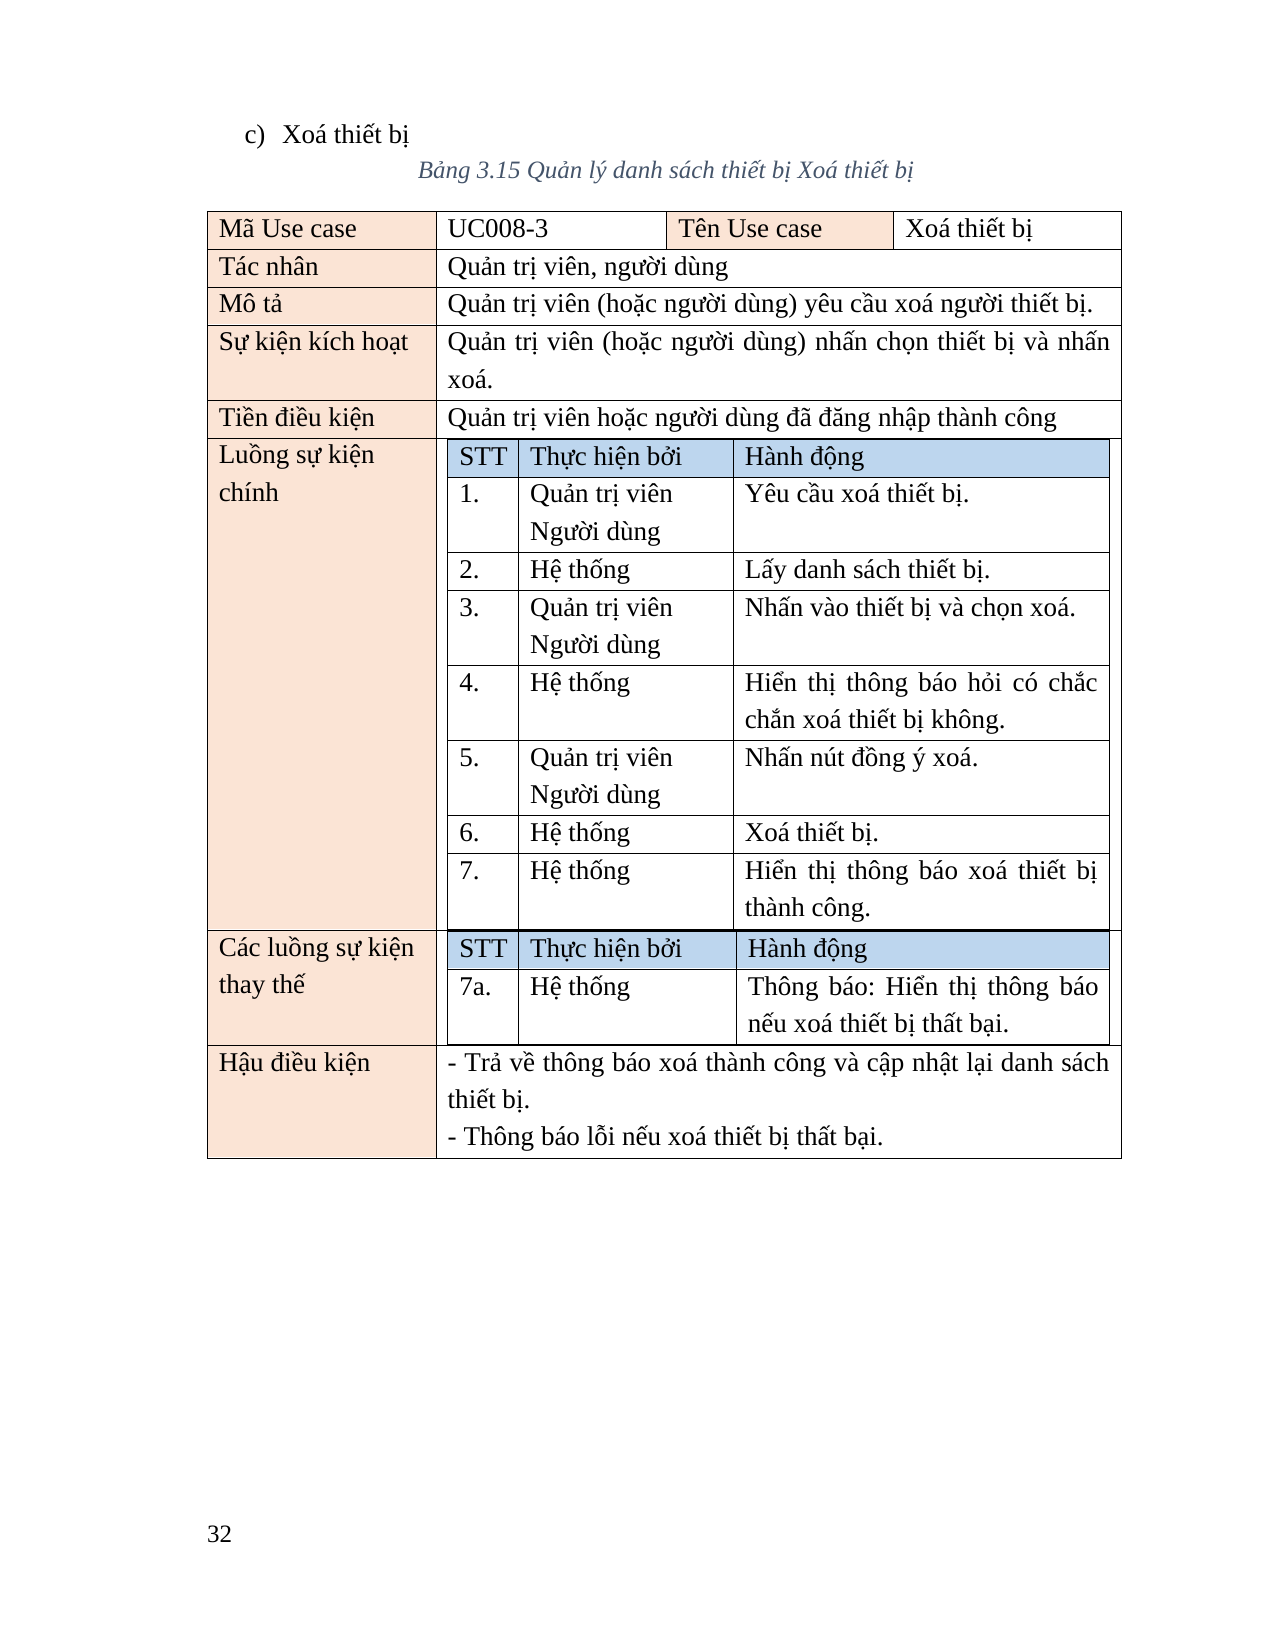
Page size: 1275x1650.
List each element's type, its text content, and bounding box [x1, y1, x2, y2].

table_cell - Trả về thông báo xoá thành công và cập nhật lại danh sách thiết bị. - Thông báo lỗi nếu xoá thiết bị thất bại. [437, 1046, 1121, 1157]
table_header UC008-3 [437, 212, 666, 249]
table_cell Quản trị viên (hoặc người dùng) yêu cầu xoá người thiết bị. [437, 288, 1121, 324]
table_cell Luồng sự kiện chính [208, 439, 436, 929]
table_cell [519, 816, 733, 853]
table_cell [519, 591, 733, 665]
table_cell [734, 666, 1109, 740]
table_header Mã Use case [208, 212, 436, 249]
table_header Xoá thiết bị [894, 212, 1121, 249]
subtitle Xoá thiết bị [244, 118, 1127, 149]
table_cell [519, 553, 733, 590]
table_cell [437, 931, 447, 1045]
table_cell Quản trị viên (hoặc người dùng) nhấn chọn thiết bị và nhấn xoá. [437, 326, 1121, 400]
table_cell [448, 970, 518, 1044]
table_cell [734, 854, 1109, 929]
table_cell [519, 666, 733, 740]
table_header Tên Use case [667, 212, 893, 249]
table_cell [448, 666, 518, 740]
table_cell [734, 591, 1109, 665]
table_cell [734, 553, 1109, 590]
table_cell [734, 478, 1109, 552]
table_cell Các luồng sự kiện thay thế [208, 931, 436, 1045]
table_cell [519, 741, 733, 815]
table_cell [448, 591, 518, 665]
table_cell Quản trị viên, người dùng [437, 250, 1121, 287]
table_cell [519, 478, 733, 552]
table_cell [448, 816, 518, 853]
table_cell Sự kiện kích hoạt [208, 326, 436, 400]
table_cell [734, 816, 1109, 853]
table_cell Quản trị viên hoặc người dùng đã đăng nhập thành công [437, 401, 1121, 438]
table_cell [737, 970, 1109, 1044]
table_cell [1110, 931, 1121, 1045]
table_cell Mô tả [208, 288, 436, 324]
table_cell [448, 741, 518, 815]
table_cell [519, 854, 733, 929]
table_cell [519, 970, 736, 1044]
table_cell [734, 741, 1109, 815]
table_cell [448, 553, 518, 590]
table_cell Tác nhân [208, 250, 436, 287]
table_cell [1110, 439, 1121, 929]
table_cell [437, 439, 447, 929]
table_cell Tiền điều kiện [208, 401, 436, 438]
table_cell [448, 478, 518, 552]
table_cell [448, 854, 518, 929]
table_cell Hậu điều kiện [208, 1046, 436, 1157]
